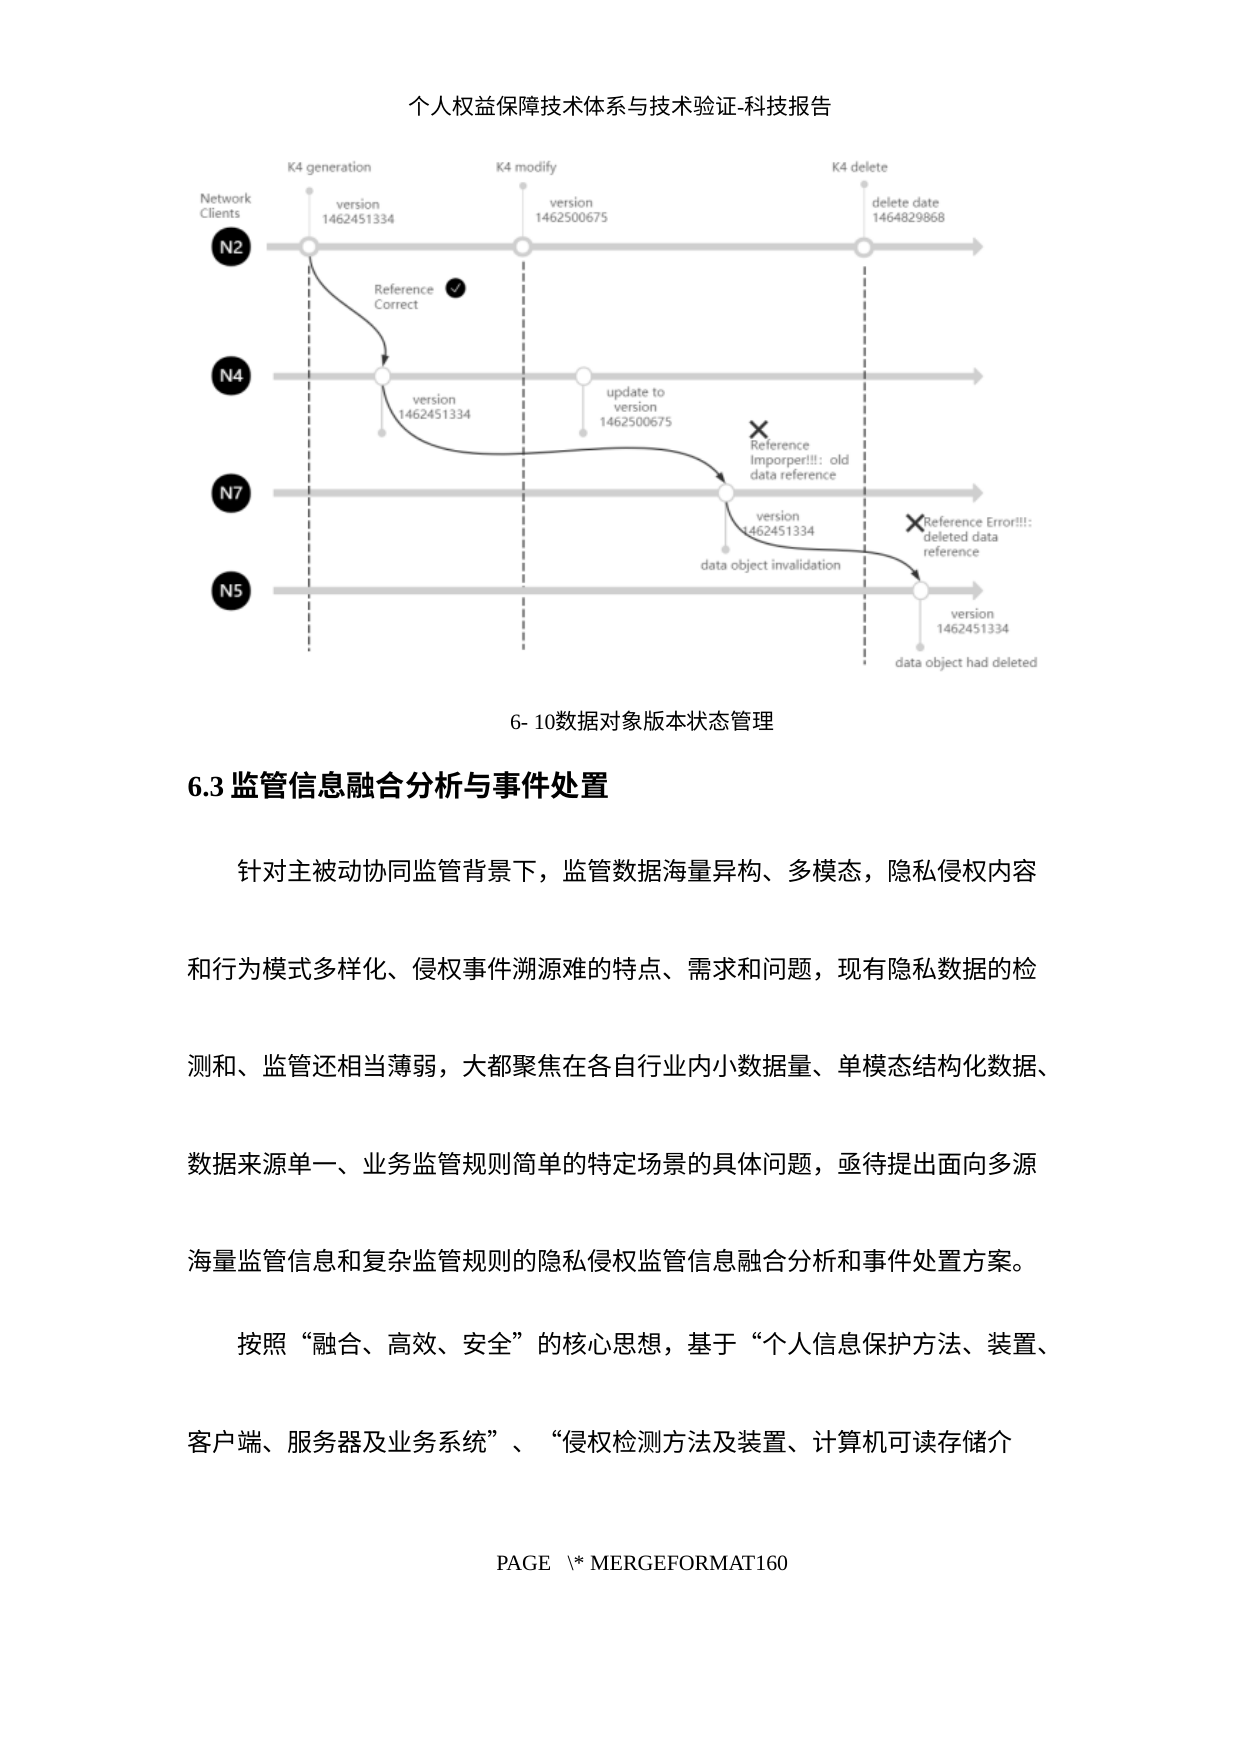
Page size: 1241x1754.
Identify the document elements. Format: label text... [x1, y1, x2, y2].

picture [187, 151, 1053, 690]
text 6- 10数据对象版本状态管理 [187, 704, 1053, 735]
text 针对主被动协同监管背景下，监管数据海量异构、多模态，隐私侵权内容和行为模式多样化、侵权事件溯源难的特点、需求和问题，现有隐私数据的检测和、监管还相当薄弱，大都聚焦在各自行业内小数据量、单模态结构化数据、数据来源单一、业务监管规则简单的特定场景的具体问题，亟待提出面向多源海量监管信息和复杂监管规则的隐私侵权监管信息融合分析和事件处置方案。 [187, 837, 1053, 1292]
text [187, 1311, 1053, 1473]
text 6.3监管信息融合分析与事件处置 [187, 751, 1053, 816]
